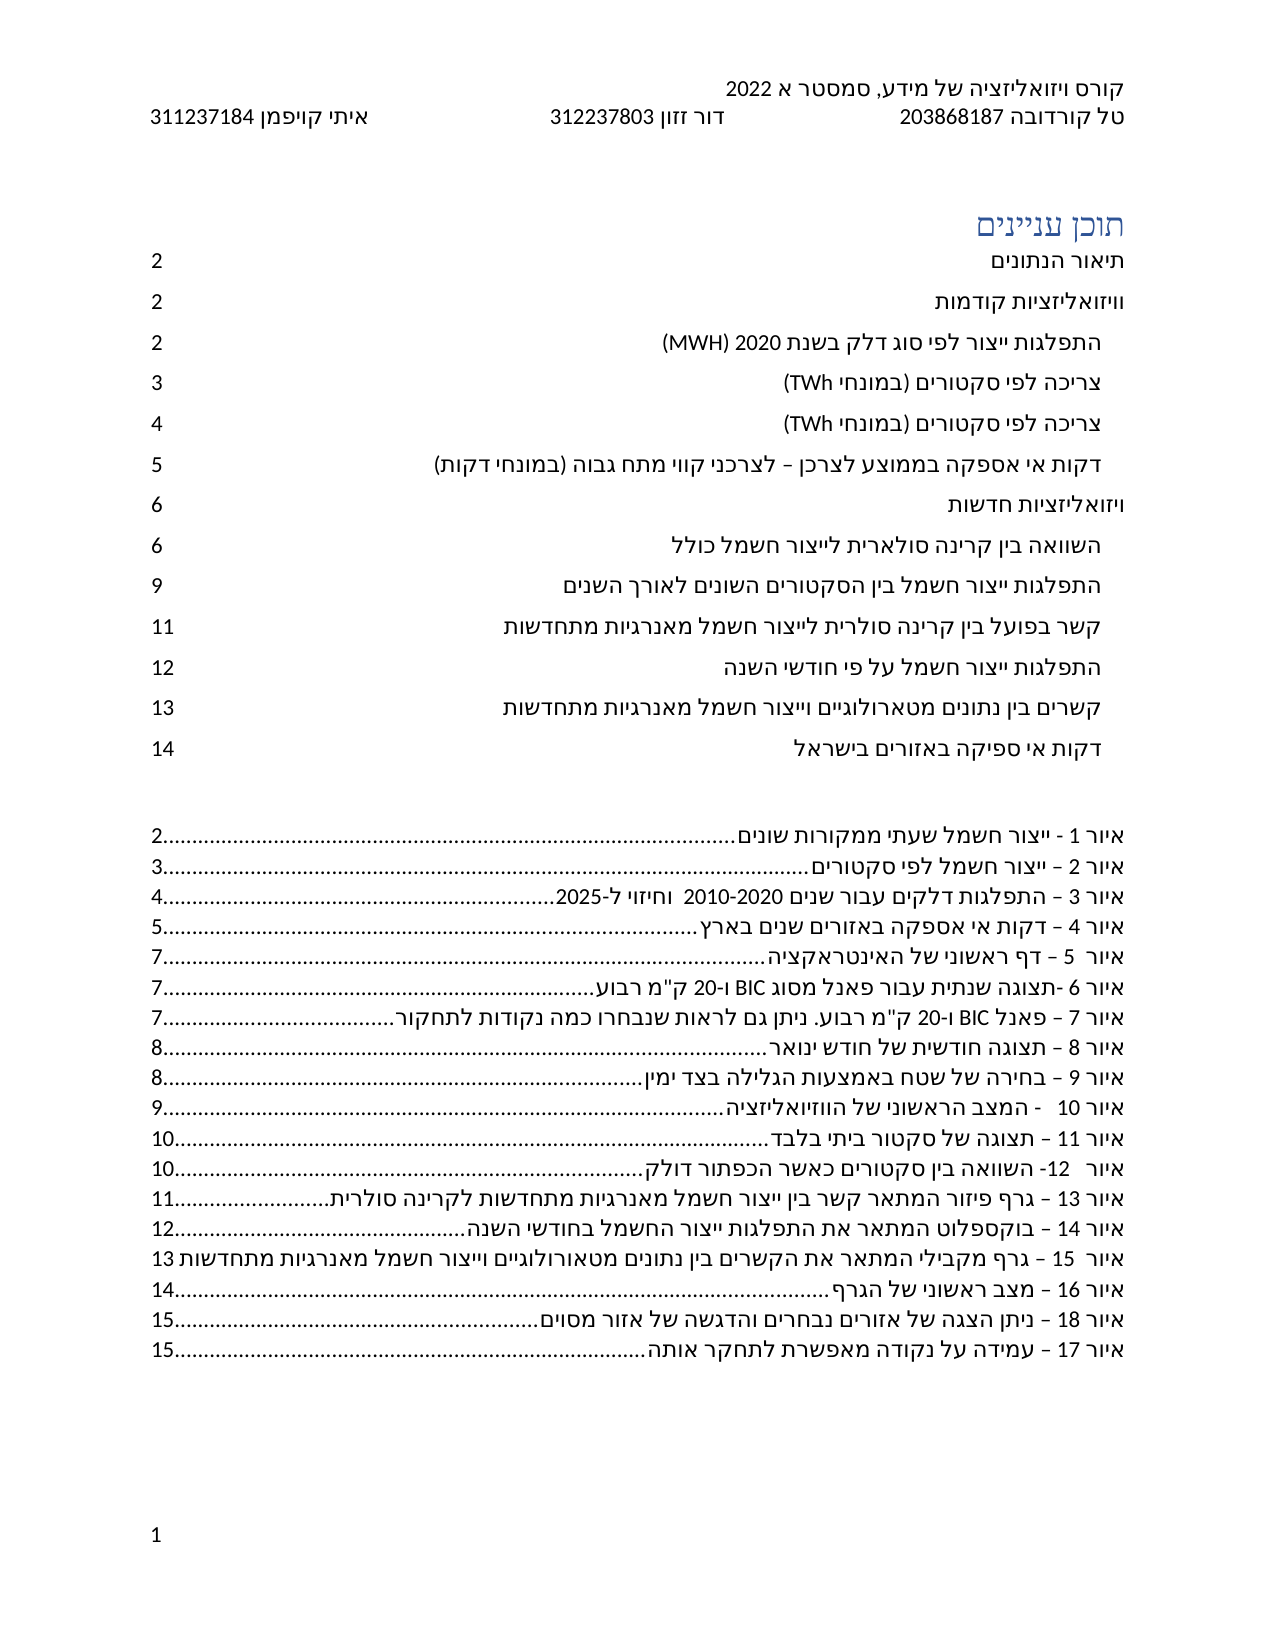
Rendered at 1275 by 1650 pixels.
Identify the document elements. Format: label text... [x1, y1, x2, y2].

text איור 8 – תצוגה חודשית של חודש ינואר 8 [150, 1033, 1125, 1061]
text איור 7 – פאנל BIC ו-20 ק"מ רבוע. ניתן גם לראות שנבחרו כמה נקודות לתחקור 7 [150, 1003, 1125, 1031]
text איור 4 – דקות אי אספקה באזורים שנים בארץ 5 [150, 912, 1125, 940]
text איור 3 – התפלגות דלקים עבור שנים 2010-2020 וחיזוי ל-2025 4 [150, 882, 1125, 910]
text איור 13 – גרף פיזור המתאר קשר בין ייצור חשמל מאנרגיות מתחדשות לקרינה סולרית 11 [150, 1184, 1125, 1212]
text איור 17 – עמידה על נקודה מאפשרת לתחקר אותה 15 [150, 1335, 1125, 1363]
text איור 18 – ניתן הצגה של אזורים נבחרים והדגשה של אזור מסוים 15 [150, 1305, 1125, 1333]
text איור 14 – בוקספלוט המתאר את התפלגות ייצור החשמל בחודשי השנה 12 [150, 1214, 1125, 1242]
text איור 11 – תצוגה של סקטור ביתי בלבד 10 [150, 1124, 1125, 1152]
text איור 10 - המצב הראשוני של הווזיואליזציה 9 [150, 1093, 1125, 1121]
text איור 12- השוואה בין סקטורים כאשר הכפתור דולק 10 [150, 1154, 1125, 1182]
text איור 15 – גרף מקבילי המתאר את הקשרים בין נתונים מטאורולוגיים וייצור חשמל מאנרגיות מתחדשות 13 [150, 1244, 1125, 1272]
text איור 1 - ייצור חשמל שעתי ממקורות שונים 2 [150, 822, 1125, 849]
text איור 9 – בחירה של שטח באמצעות הגלילה בצד ימין 8 [150, 1063, 1125, 1091]
text איור 5 – דף ראשוני של האינטראקציה 7 [150, 942, 1125, 970]
text איור 16 – מצב ראשוני של הגרף 14 [150, 1275, 1125, 1303]
text איור 2 – ייצור חשמל לפי סקטורים 3 [150, 852, 1125, 880]
text איור 6 -תצוגה שנתית עבור פאנל מסוג BIC ו-20 ק"מ רבוע 7 [150, 973, 1125, 1001]
